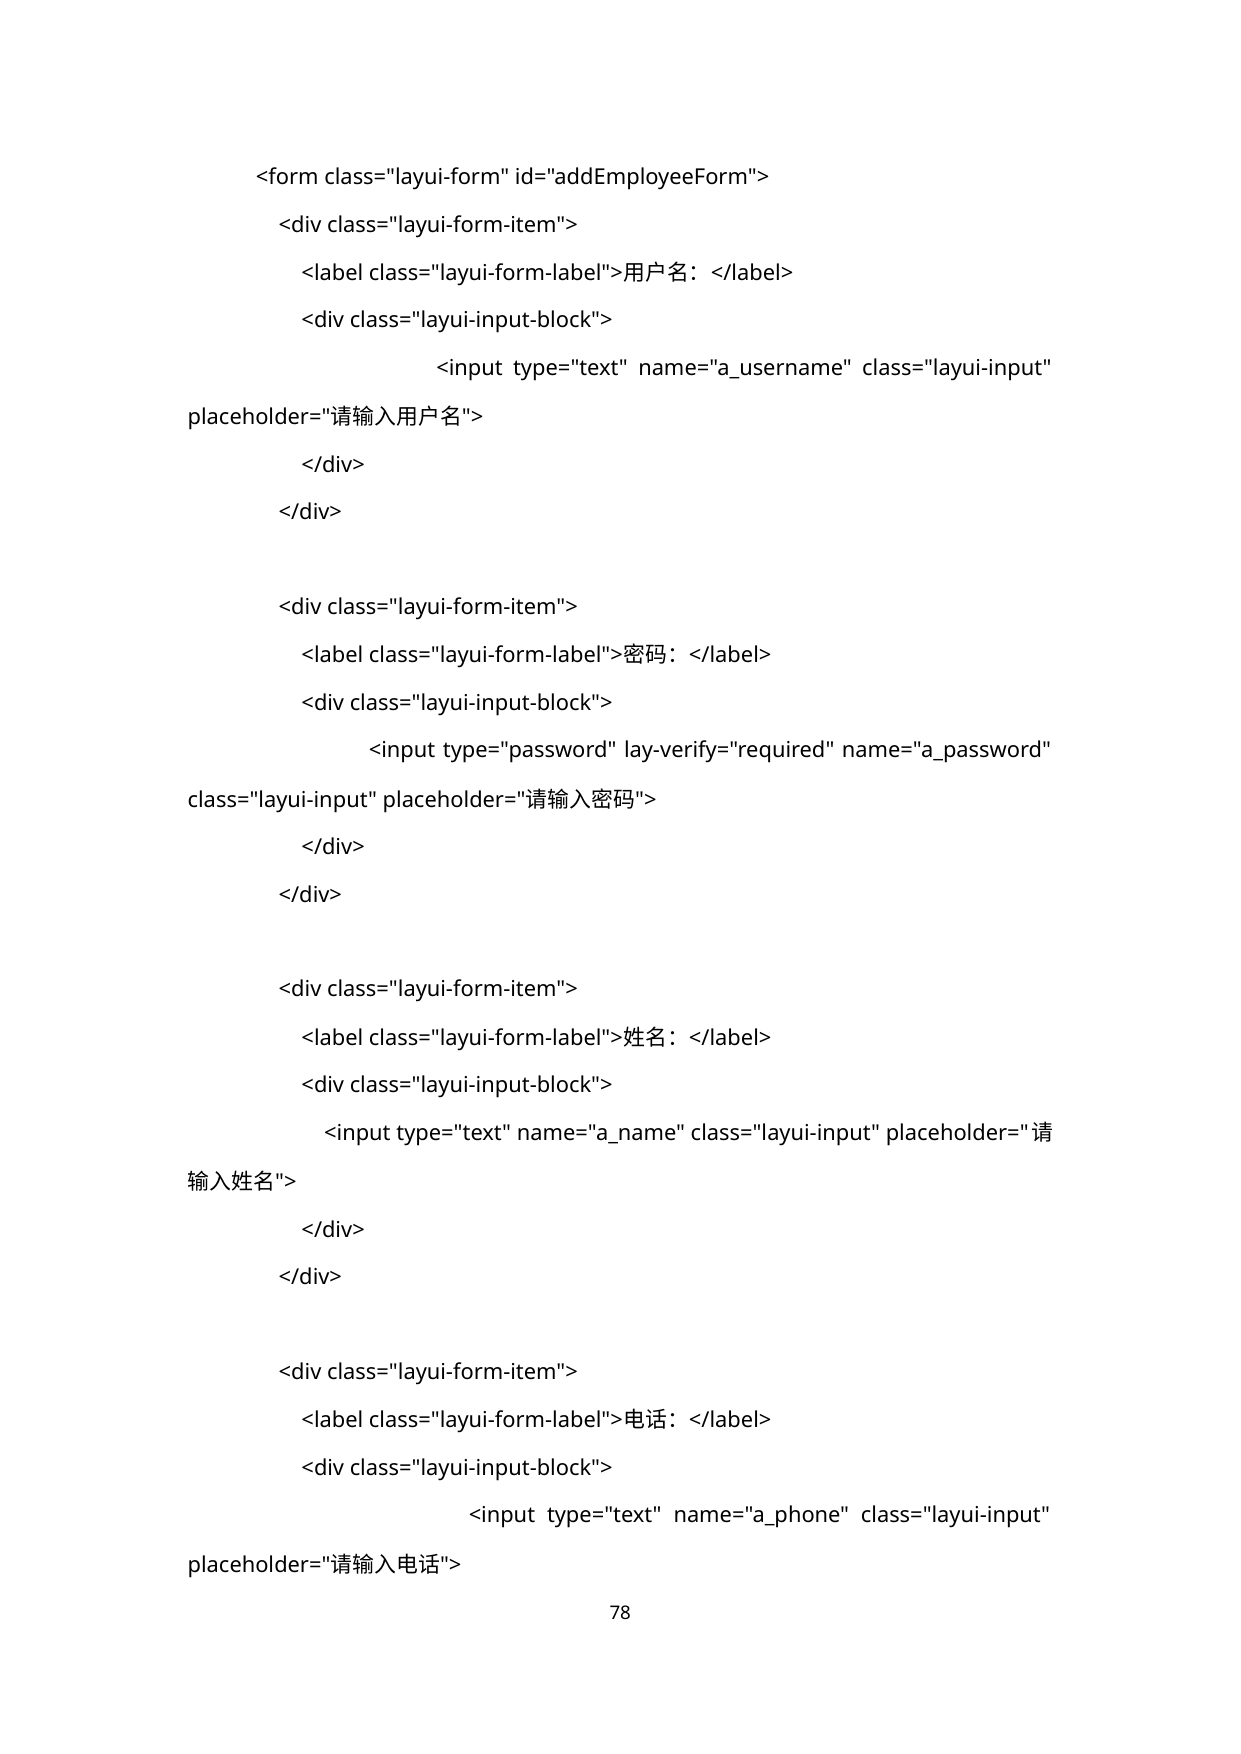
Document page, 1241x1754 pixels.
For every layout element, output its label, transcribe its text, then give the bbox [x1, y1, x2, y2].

text </div> [187, 830, 1053, 862]
text <div class="layui-input-block"> [187, 1450, 1053, 1483]
text </div> [187, 1259, 1053, 1292]
text <div class="layui-input-block"> [187, 303, 1053, 335]
text <label class="layui-form-label">姓名：</label> [187, 1019, 1053, 1052]
text <div class="layui-form-item"> [187, 972, 1053, 1004]
text <div class="layui-form-item"> [187, 1354, 1053, 1387]
text <div class="layui-form-item"> [187, 207, 1053, 240]
text <div class="layui-input-block"> [187, 685, 1053, 718]
text <label class="layui-form-label">电话：</label> [187, 1402, 1053, 1434]
text <form class="layui-form" id="addEmployeeForm"> [187, 160, 1053, 192]
text </div> [187, 495, 1053, 527]
text </div> [187, 447, 1053, 480]
text <input type="text" name="a_phone" class="layui-input" placeholder="请输入电话"> [187, 1497, 1053, 1579]
text <div class="layui-input-block"> [187, 1068, 1053, 1100]
text </div> [187, 877, 1053, 910]
text <label class="layui-form-label">密码：</label> [187, 637, 1053, 669]
text </div> [187, 1212, 1053, 1245]
text <div class="layui-form-item"> [187, 589, 1053, 622]
text <label class="layui-form-label">用户名：</label> [187, 254, 1053, 287]
text <input type="text" name="a_name" class="layui-input" placeholder="请输入姓名"> [187, 1115, 1053, 1196]
text <input type="text" name="a_username" class="layui-input" placeholder="请输入用户名"> [187, 350, 1053, 432]
text <input type="password" lay-verify="required" name="a_password" class="layui-input" placeholder="请输入密码"> [187, 733, 1053, 814]
